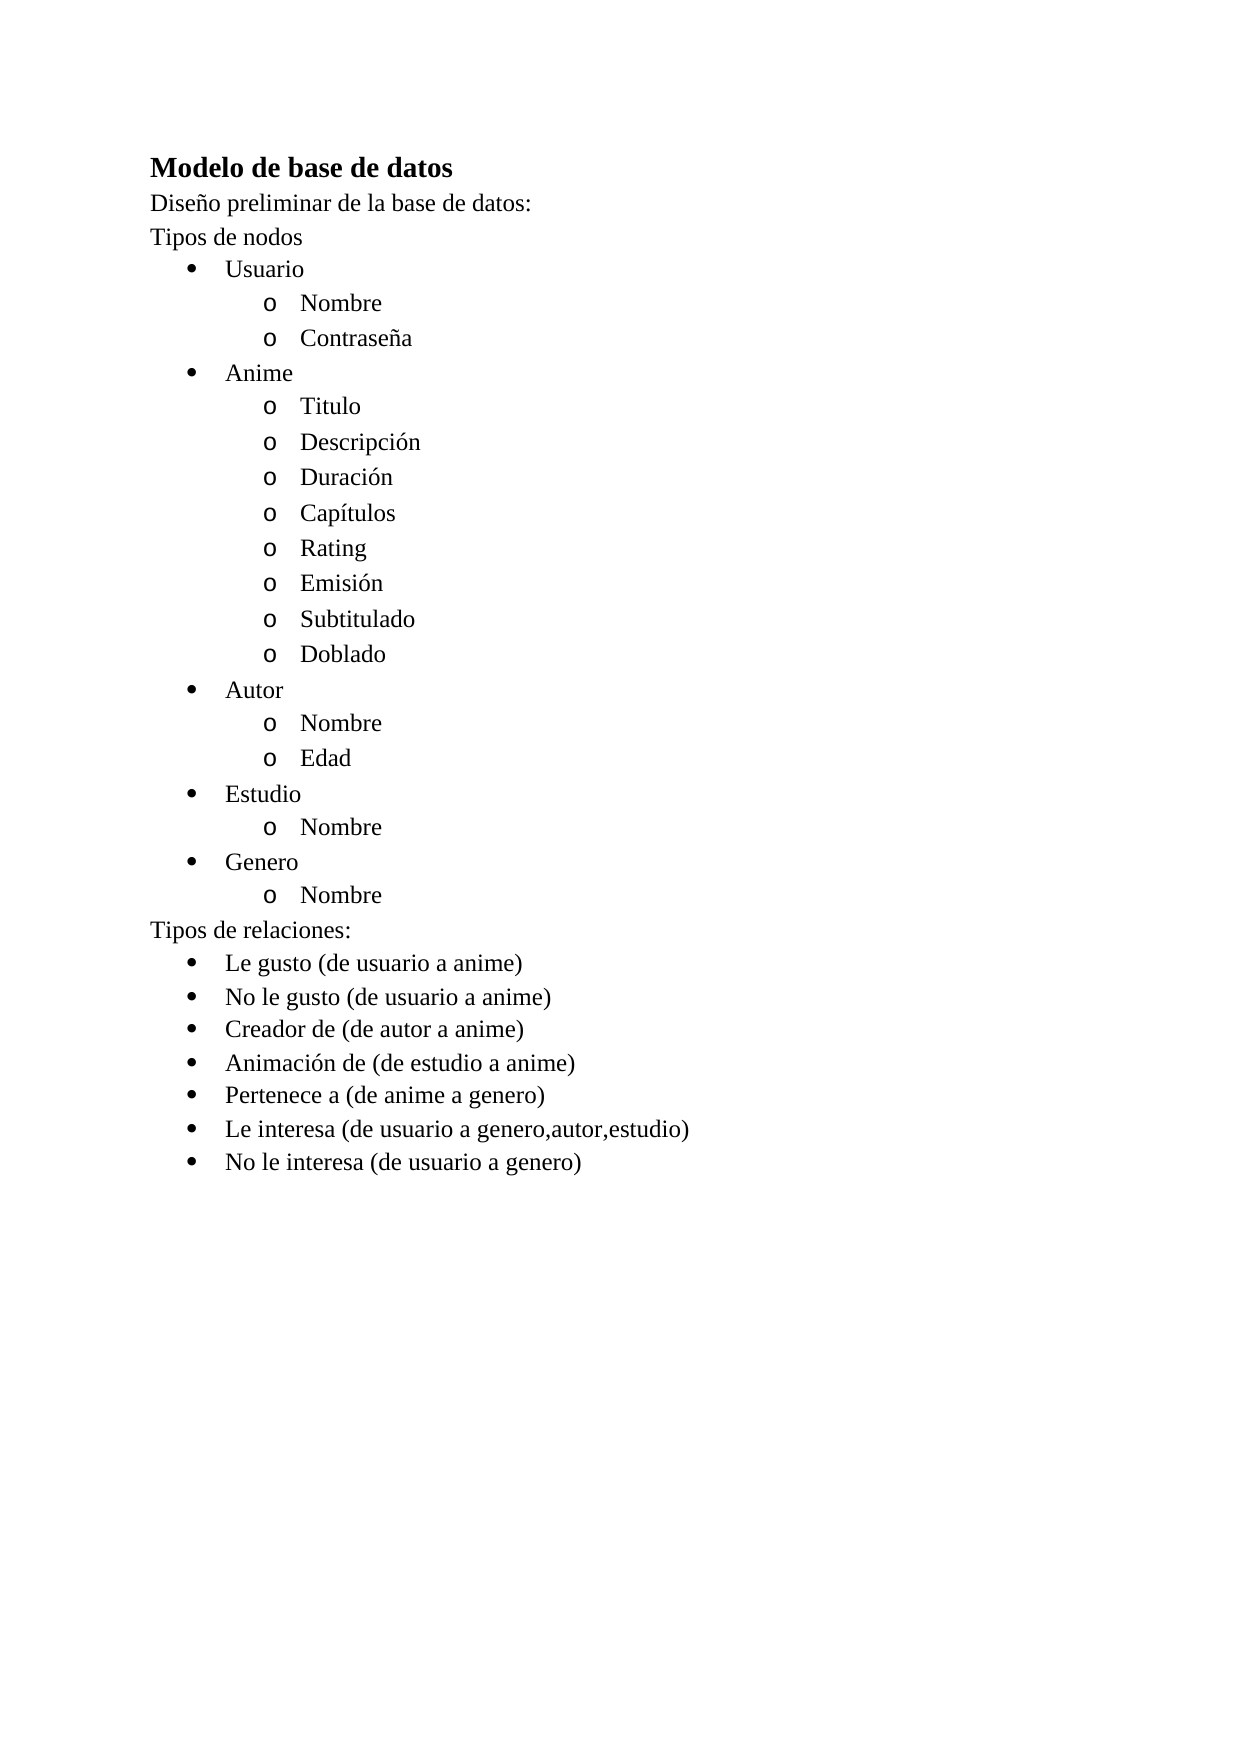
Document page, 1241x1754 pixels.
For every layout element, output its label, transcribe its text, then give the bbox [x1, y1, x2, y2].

text Tipos de relaciones: [150, 916, 1090, 944]
list Edad [262, 743, 1090, 774]
list Creador de (de autor a anime) [187, 1014, 1090, 1043]
list Anime [187, 358, 1090, 387]
text Modelo de base de datos [150, 150, 1090, 183]
list Nombre [262, 708, 1090, 739]
list Contraseña [262, 323, 1090, 354]
list No le gusto (de usuario a anime) [187, 982, 1090, 1010]
list Titulo [262, 391, 1090, 422]
list Emisión [262, 568, 1090, 599]
list Genero [187, 847, 1090, 876]
list Doblado [262, 639, 1090, 670]
list Le gusto (de usuario a anime) [187, 948, 1090, 977]
list Subtitulado [262, 604, 1090, 635]
list Descripción [262, 427, 1090, 458]
list Usuario [187, 254, 1090, 283]
list Rating [262, 533, 1090, 564]
list Pertenece a (de anime a genero) [187, 1081, 1090, 1109]
text Tipos de nodos [150, 222, 1090, 250]
list Nombre [262, 288, 1090, 318]
list Capítulos [262, 498, 1090, 528]
list Autor [187, 675, 1090, 703]
list Le interesa (de usuario a genero,autor,estudio) [187, 1114, 1090, 1142]
list Animación de (de estudio a anime) [187, 1048, 1090, 1076]
text Diseño preliminar de la base de datos: [150, 188, 1090, 217]
list Estudio [187, 779, 1090, 807]
list No le interesa (de usuario a genero) [187, 1147, 1090, 1175]
list Nombre [262, 812, 1090, 842]
list Duración [262, 462, 1090, 493]
list Nombre [262, 880, 1090, 911]
